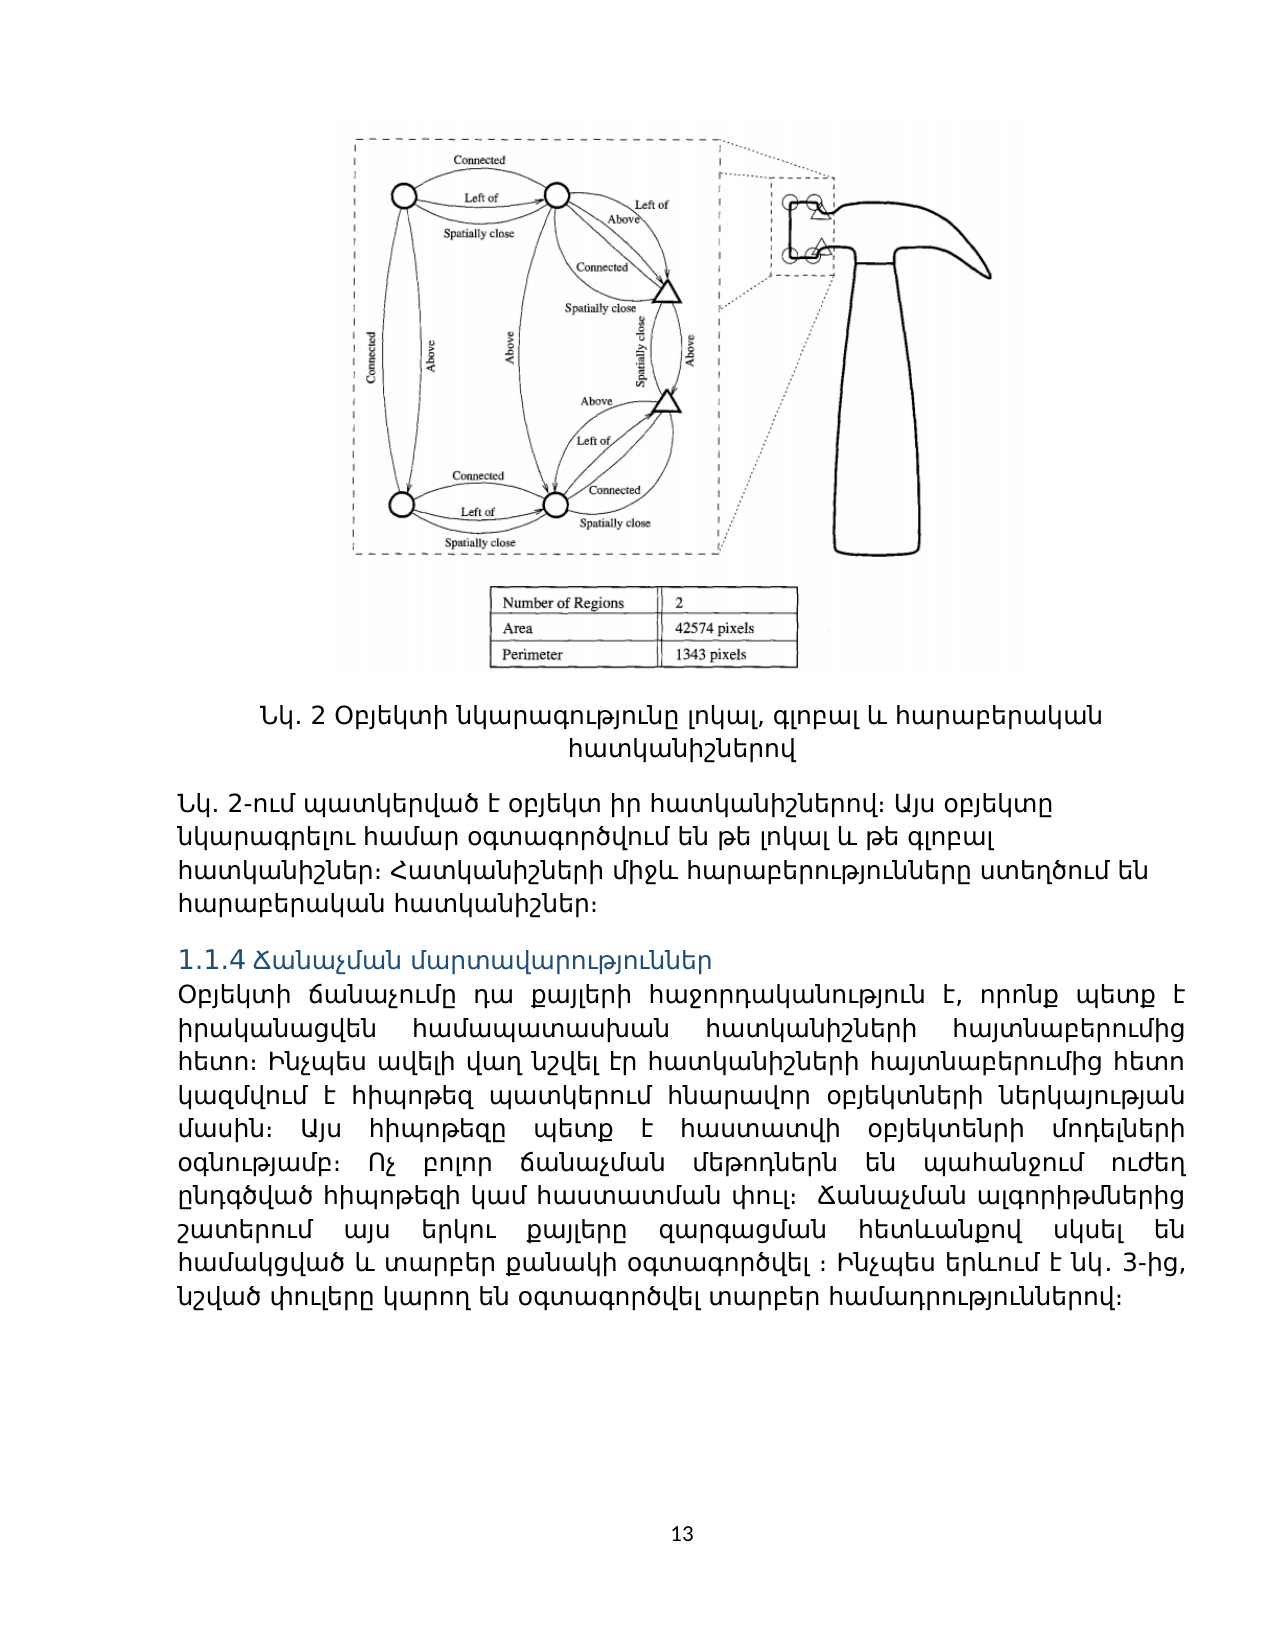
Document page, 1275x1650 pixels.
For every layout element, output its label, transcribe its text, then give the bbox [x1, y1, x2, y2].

text Նկ․ 2-ում պատկերված է օբյեկտ իր հատկանիշներով։ Այս օբյեկտը նկարագրելու համար օգտագործվում են թե լոկալ և թե գլոբալ հատկանիշներ։ Հատկանիշների միջև հարաբերությունները ստեղծում են հարաբերական հատկանիշներ։ [177, 789, 1186, 919]
text Օբյեկտի ճանաչումը դա քայլերի հաջորդականություն է, որոնք պետք է իրականացվեն համապատասխան հատկանիշների հայտնաբերումից հետո։ Ինչպես ավելի վաղ նշվել էր հատկանիշների հայտնաբերումից հետո կազմվում է հիպոթեզ պատկերում հնարավոր օբյեկտների ներկայության մասին։ Այս հիպոթեզը պետք է հաստատվի օբյեկտենրի մոդելների օգնությամբ։ Ոչ բոլոր ճանաչման մեթոդներն են պահանջում ուժեղ ընդգծված հիպոթեզի կամ հաստատման փուլ։ Ճանաչման ալգորիթմներից շատերում այս երկու քայլերը զարգացման հետևանքով սկսել են համակցված և տարբեր քանակի օգտագործվել ։ Ինչպես երևում է նկ․ 3-ից, նշված փուլերը կարող են օգտագործվել տարբեր համադրություններով։ [177, 980, 1186, 1311]
picture [336, 118, 1028, 676]
subtitle Ճանաչման մարտավարություններ [177, 944, 1186, 976]
text Նկ․ 2 Օբյեկտի նկարագությունը լոկալ, գլոբալ և հարաբերական հատկանիշներով [177, 701, 1186, 764]
